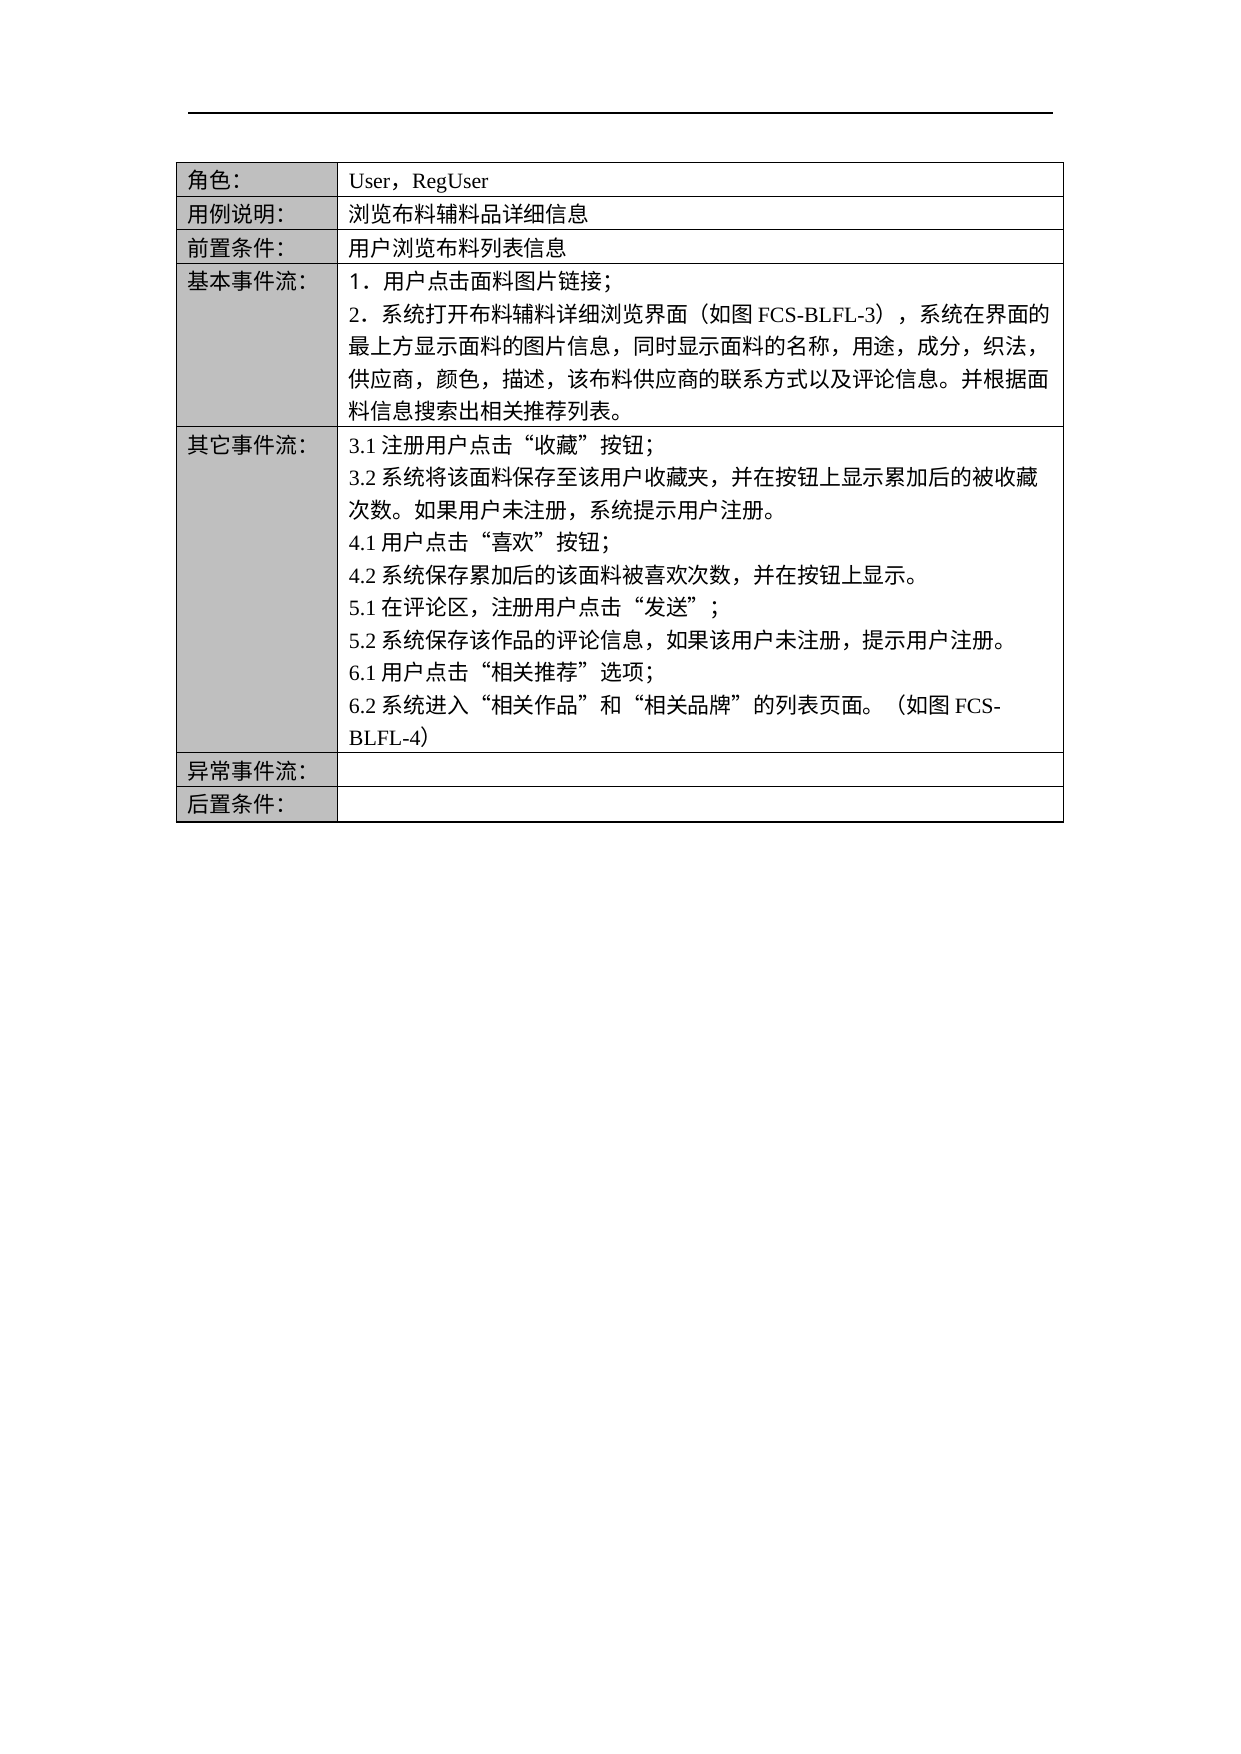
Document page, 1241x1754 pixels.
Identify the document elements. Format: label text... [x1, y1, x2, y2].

table_cell 前置条件： [177, 230, 337, 263]
table_cell 1．用户点击面料图片链接； 2．系统打开布料辅料详细浏览界面（如图FCS-BLFL-3），系统在界面的最上方显示面料的图片信息，同时显示面料的名称，用途，成分，织法，供应商，颜色，描述，该布料供应商的联系方式以及评论信息。并根据面料信息搜索出相关推荐列表。 [338, 264, 1063, 426]
table_cell 其它事件流： [177, 427, 337, 752]
table_cell 浏览布料辅料品详细信息 [338, 197, 1063, 229]
table_cell 用例说明： [177, 197, 337, 229]
table_cell User，RegUser [338, 163, 1063, 196]
table_cell 后置条件： [177, 787, 337, 821]
table_cell [338, 753, 1063, 786]
table_cell 基本事件流： [177, 264, 337, 426]
table_cell 角色： [177, 163, 337, 196]
table_cell 用户浏览布料列表信息 [338, 230, 1063, 263]
table_cell [338, 787, 1063, 821]
table_cell 3.1 注册用户点击“收藏”按钮； 3.2 系统将该面料保存至该用户收藏夹，并在按钮上显示累加后的被收藏次数。如果用户未注册，系统提示用户注册。 4.1 用户点击“喜欢”按钮； 4.2 系统保存累加后的该面料被喜欢次数，并在按钮上显示。 5.1 在评论区，注册用户点击“发送”； 5.2 系统保存该作品的评论信息，如果该用户未注册，提示用户注册。 6.1 用户点击“相关推荐”选项； 6.2 系统进入“相关作品”和“相关品牌”的列表页面。（如图FCS-BLFL-4） [338, 427, 1063, 752]
table_cell 异常事件流： [177, 753, 337, 786]
